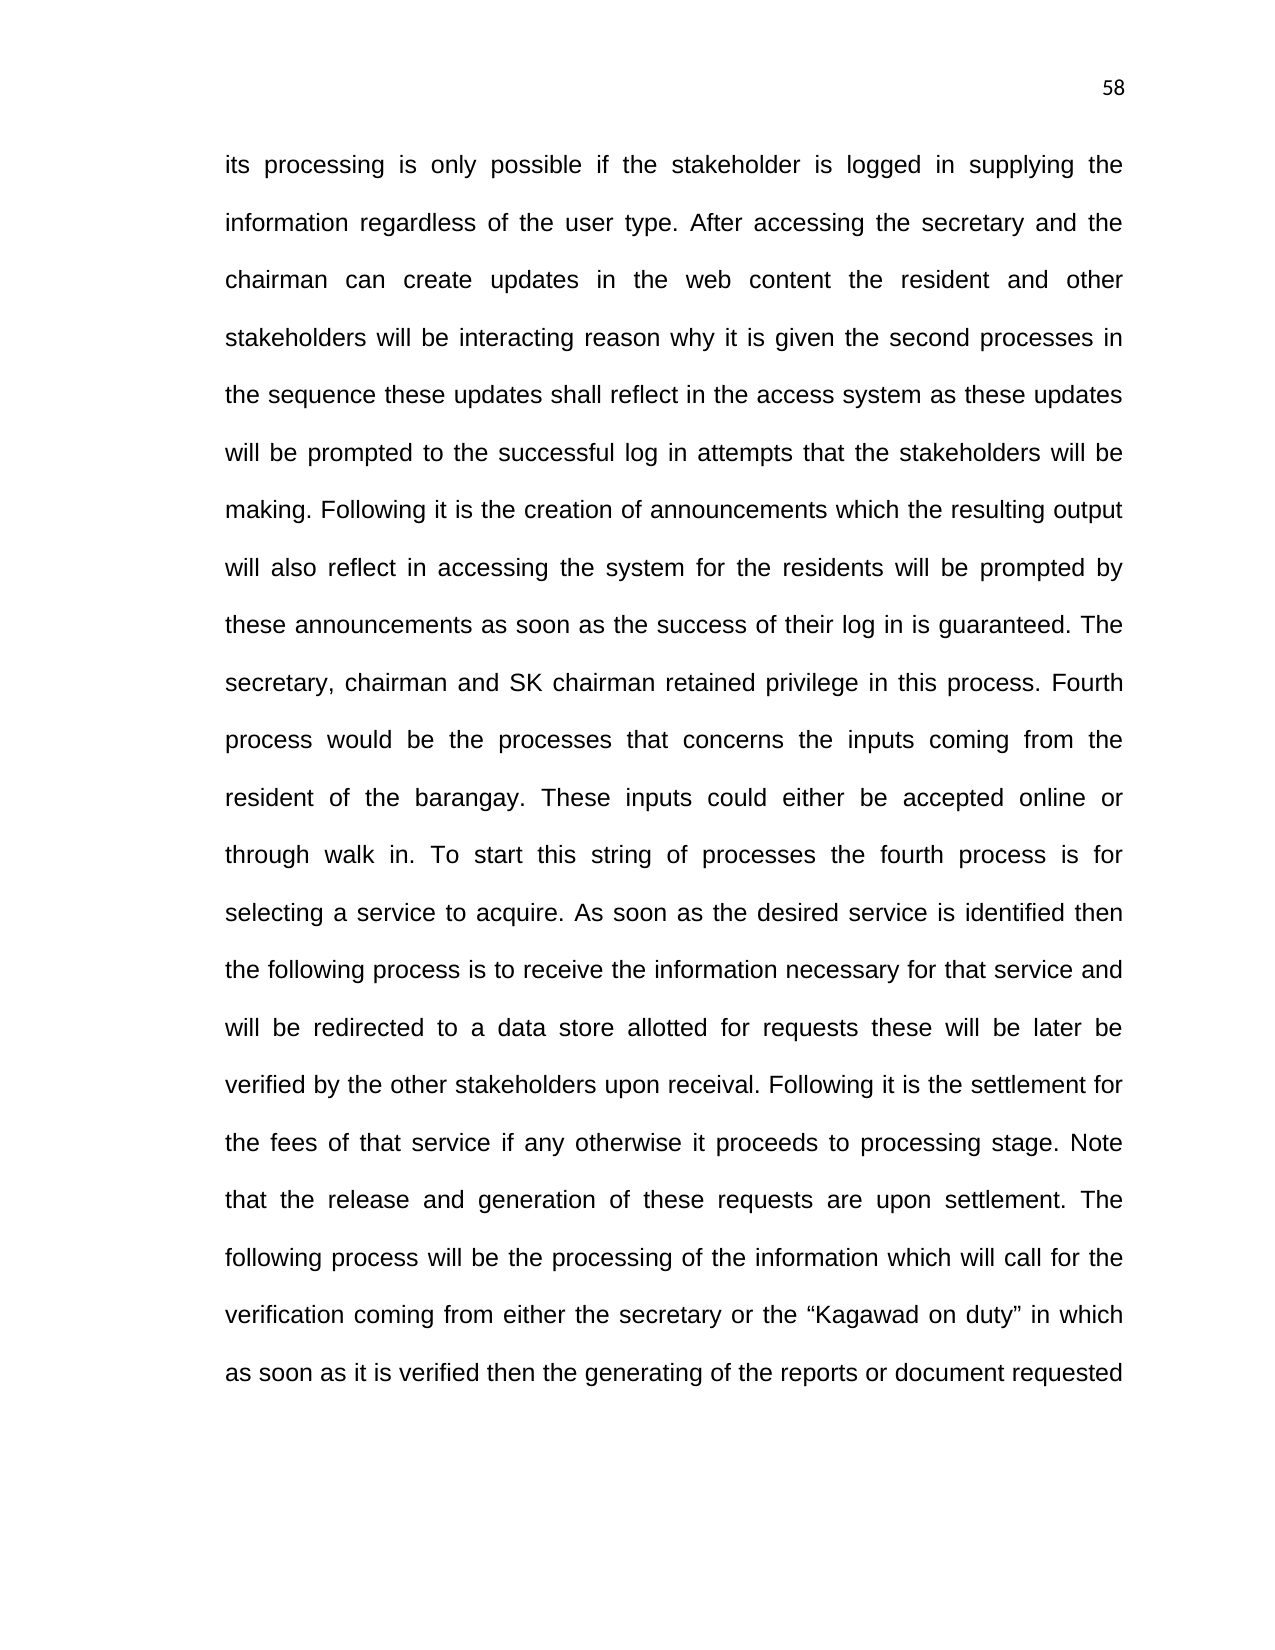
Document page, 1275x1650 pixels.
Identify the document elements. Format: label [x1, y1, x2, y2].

text [225, 150, 1125, 1386]
